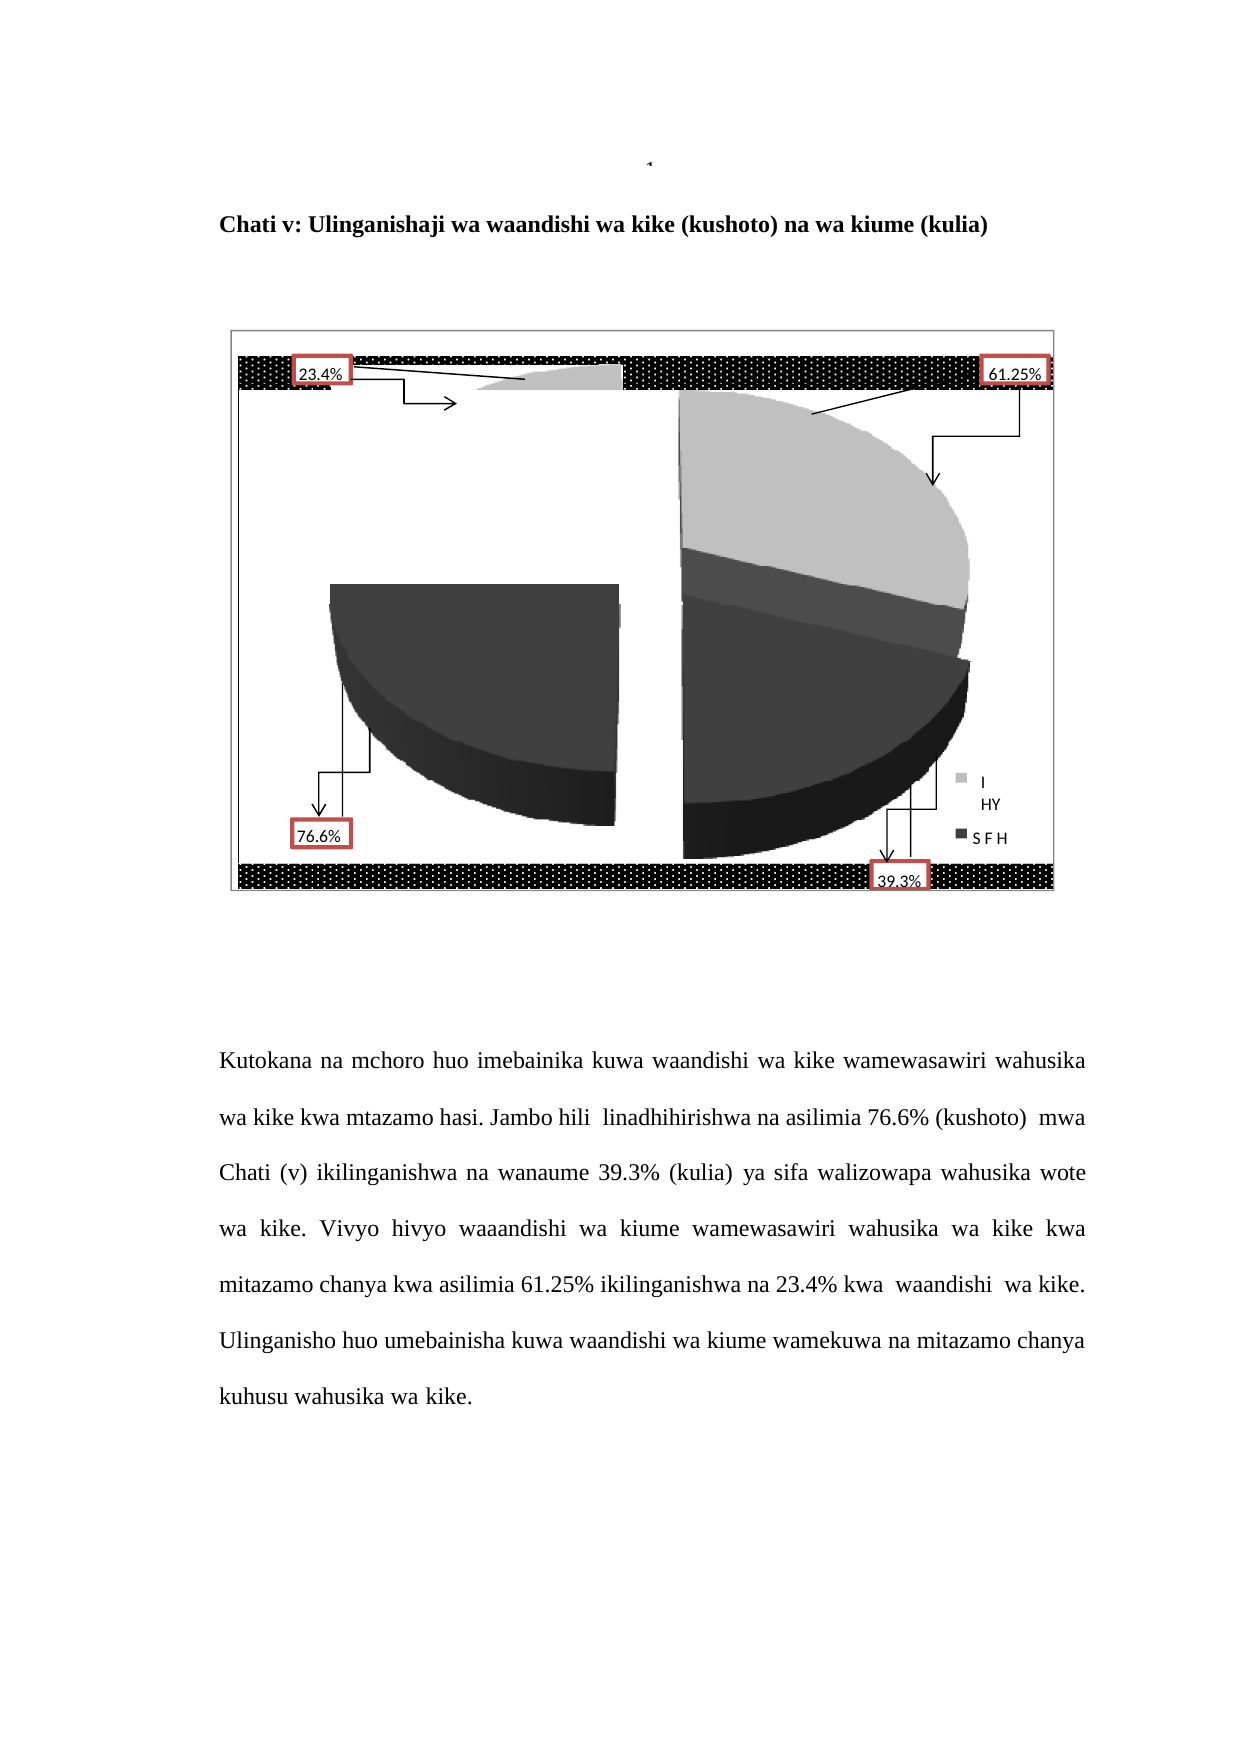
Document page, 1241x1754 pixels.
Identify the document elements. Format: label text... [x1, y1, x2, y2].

text Kutokana na mchoro huo imebainika kuwa waandishi wa kike wamewasawiri wahusika wa kike kwa mtazamo hasi. Jambo hili linadhihirishwa na asilimia 76.6% (kushoto) mwa Chati (v) ikilinganishwa na wanaume 39.3% (kulia) ya sifa walizowapa wahusika wote wa kike. Vivyo hivyo waaandishi wa kiume wamewasawiri wahusika wa kike kwa mitazamo chanya kwa asilimia 61.25% ikilinganishwa na 23.4% kwa waandishi wa kike. Ulinganisho huo umebainisha kuwa waandishi wa kiume wamekuwa na mitazamo chanya kuhusu wahusika wa kike. [219, 1047, 1087, 1410]
picture [238, 356, 1053, 889]
subtitle Chati v: Ulinganishaji wa waandishi wa kike (kushoto) na wa kiume (kulia) [219, 210, 1134, 238]
